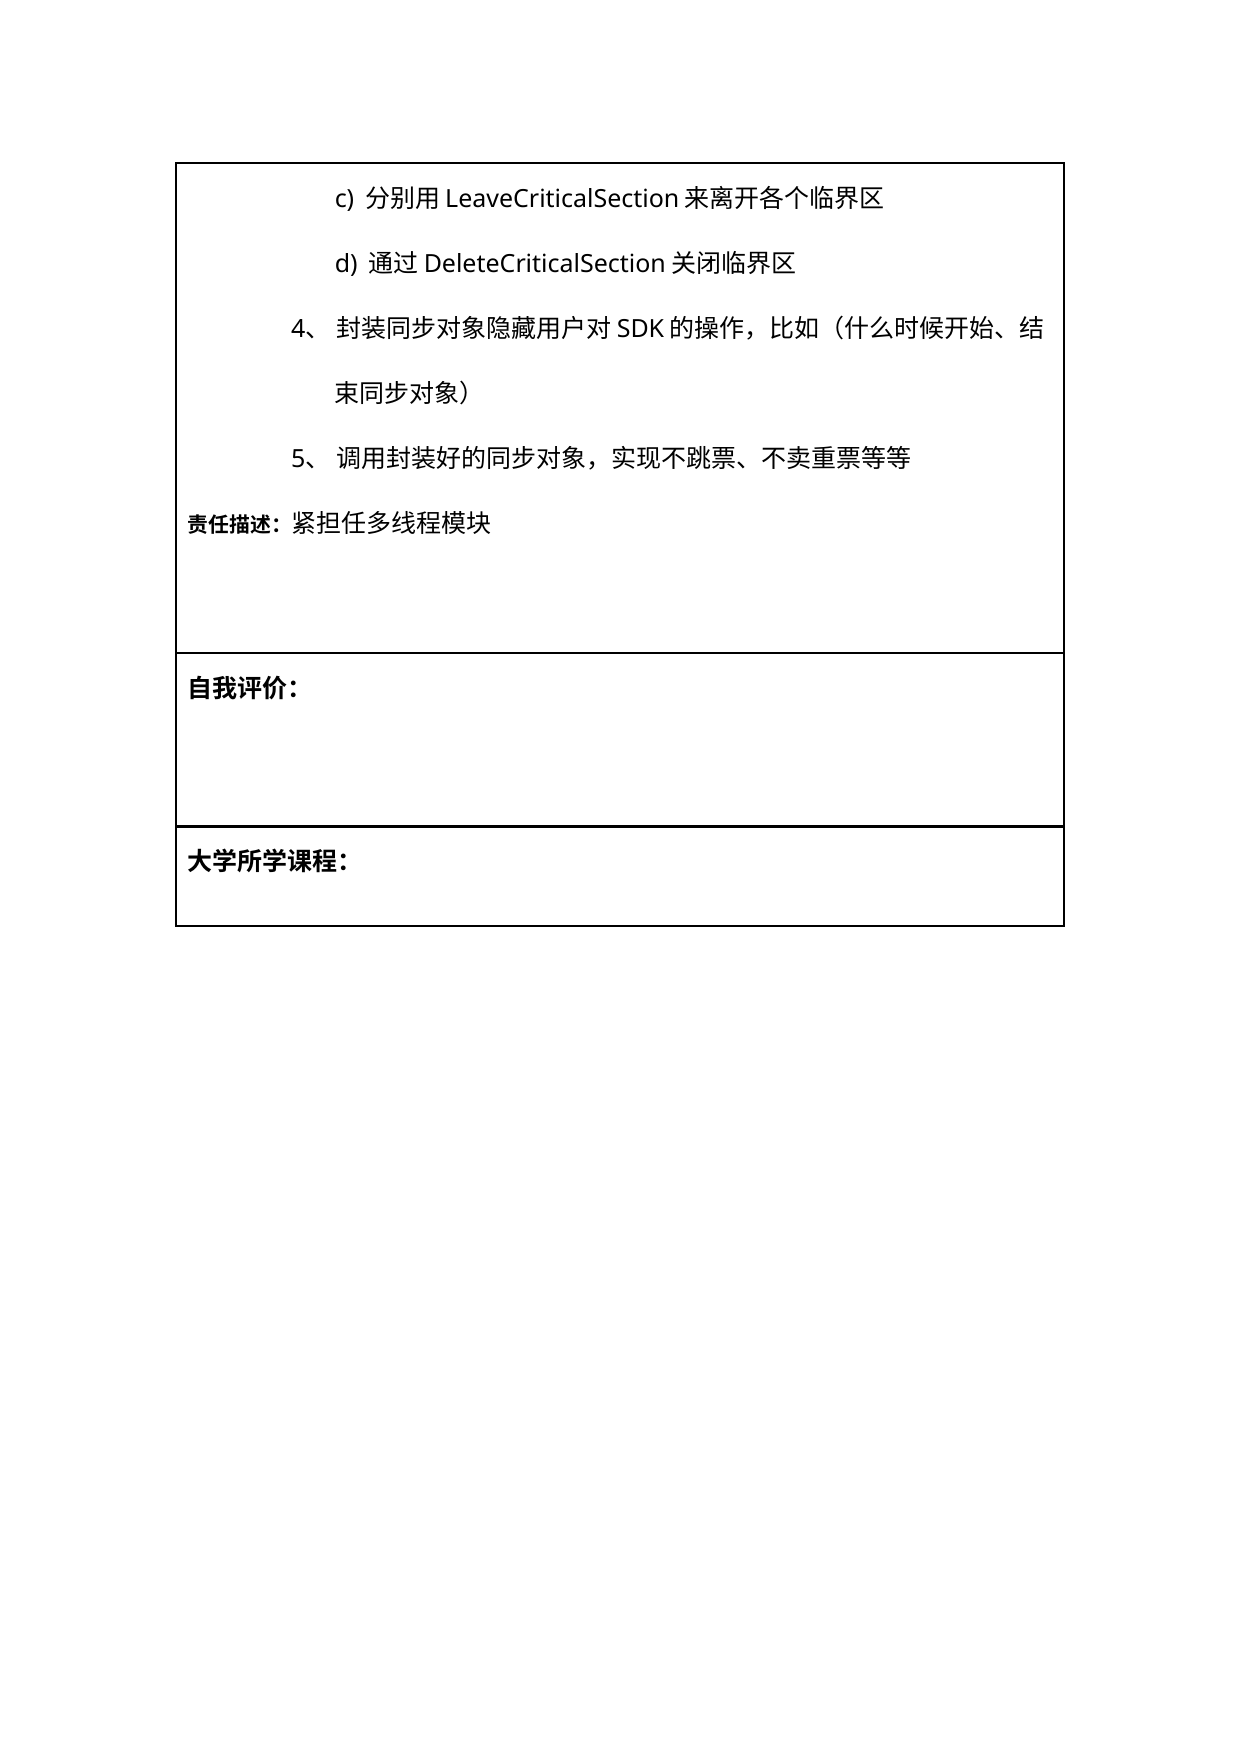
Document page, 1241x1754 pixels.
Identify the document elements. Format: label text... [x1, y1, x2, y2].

table_cell 自我评价： [177, 654, 1063, 825]
table_cell 大学所学课程： [177, 828, 1063, 925]
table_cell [177, 164, 1063, 652]
